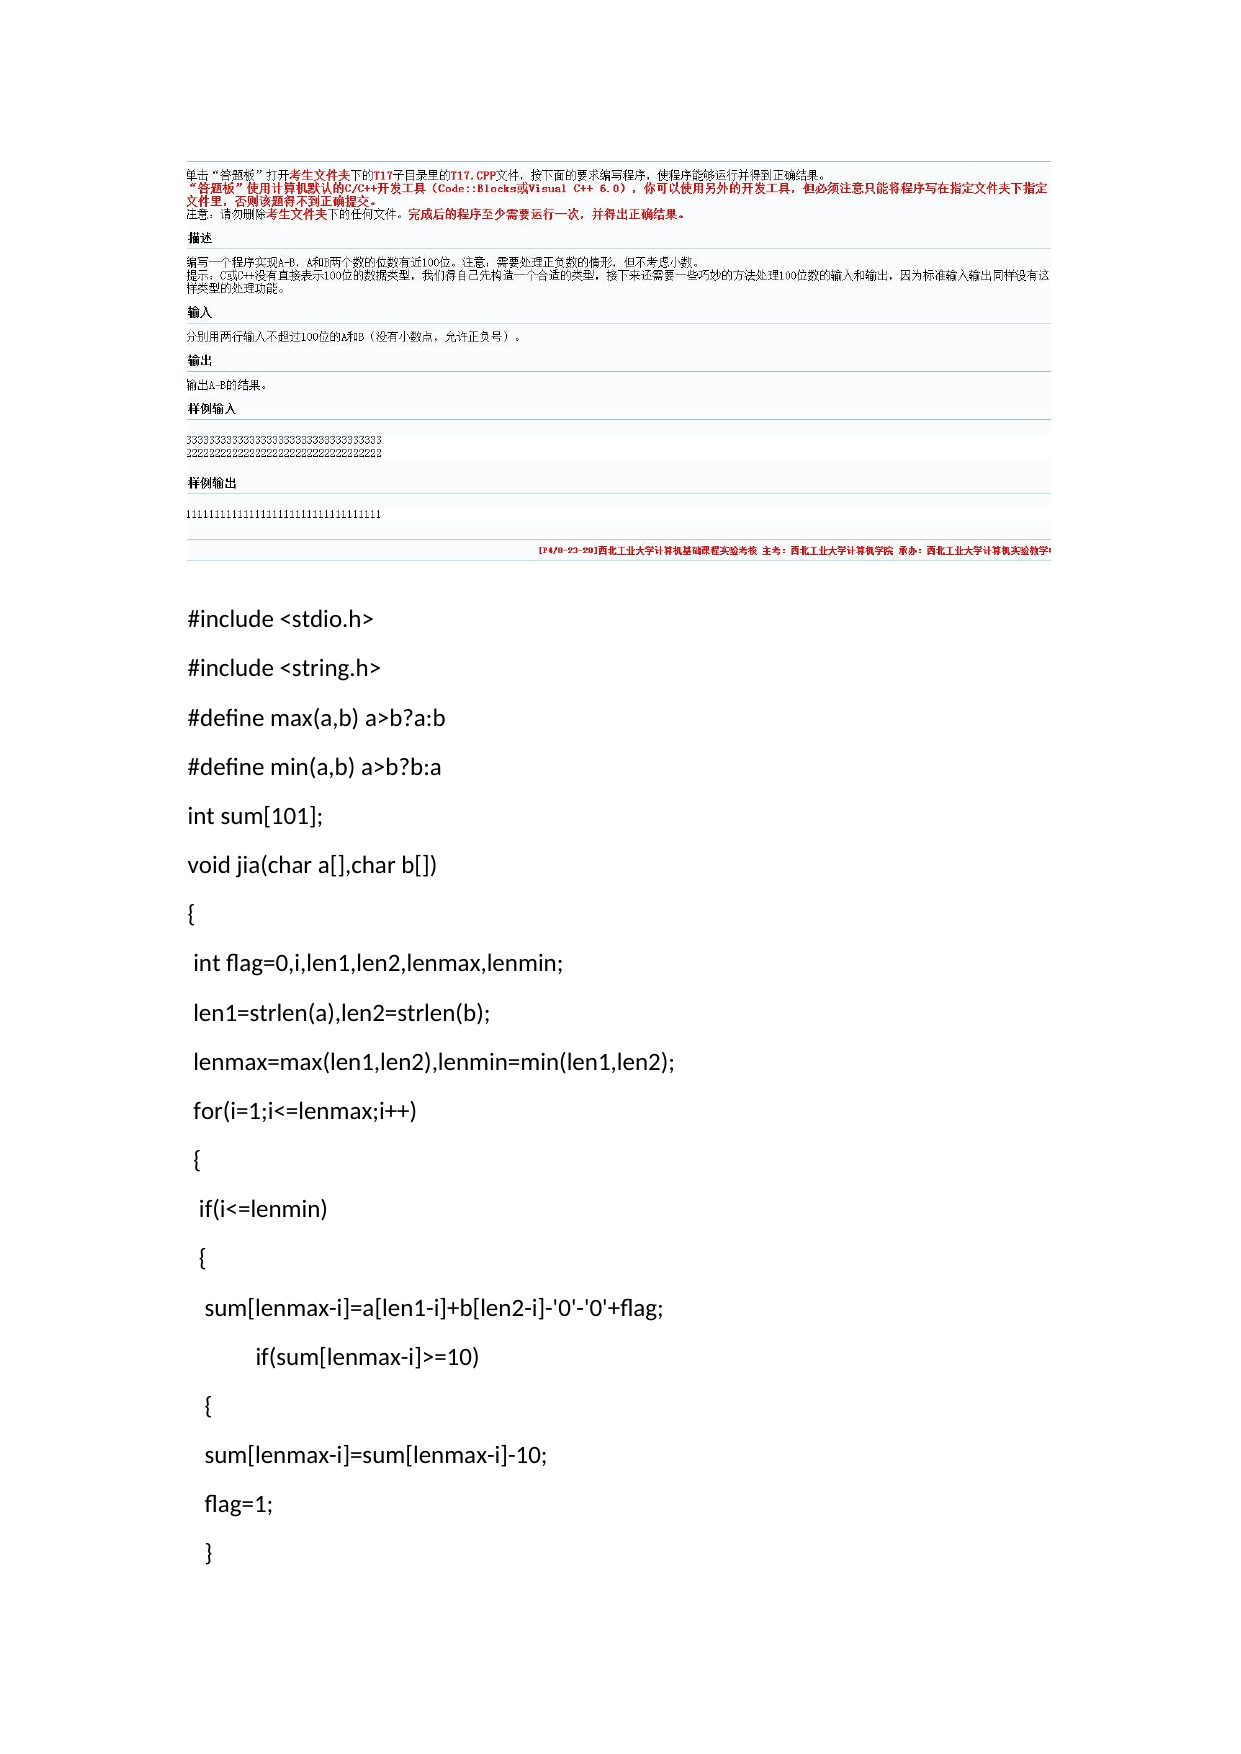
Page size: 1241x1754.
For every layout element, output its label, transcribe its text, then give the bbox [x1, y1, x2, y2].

text #define min(a,b) a>b?b:a [187, 750, 1053, 782]
text void jia(char a[],char b[]) [187, 848, 1053, 881]
text for(i=1;i<=lenmax;i++) [187, 1094, 1053, 1127]
picture [187, 161, 1051, 576]
text lenmax=max(len1,len2),lenmin=min(len1,len2); [187, 1045, 1053, 1077]
text int sum[101]; [187, 799, 1053, 832]
text int flag=0,i,len1,len2,lenmax,lenmin; [187, 947, 1053, 979]
text } [187, 1537, 1053, 1569]
text { [187, 1389, 1053, 1422]
text { [187, 897, 1053, 930]
text #include <string.h> [187, 652, 1053, 684]
text if(sum[lenmax-i]>=10) [187, 1340, 1053, 1372]
text sum[lenmax-i]=sum[lenmax-i]-10; [187, 1438, 1053, 1471]
text if(i<=lenmin) [187, 1192, 1053, 1225]
text flag=1; [187, 1487, 1053, 1520]
text { [187, 1242, 1053, 1274]
text #define max(a,b) a>b?a:b [187, 701, 1053, 733]
text #include <stdio.h> [187, 602, 1053, 635]
text sum[lenmax-i]=a[len1-i]+b[len2-i]-'0'-'0'+flag; [187, 1291, 1053, 1323]
text len1=strlen(a),len2=strlen(b); [187, 996, 1053, 1028]
text { [187, 1143, 1053, 1176]
